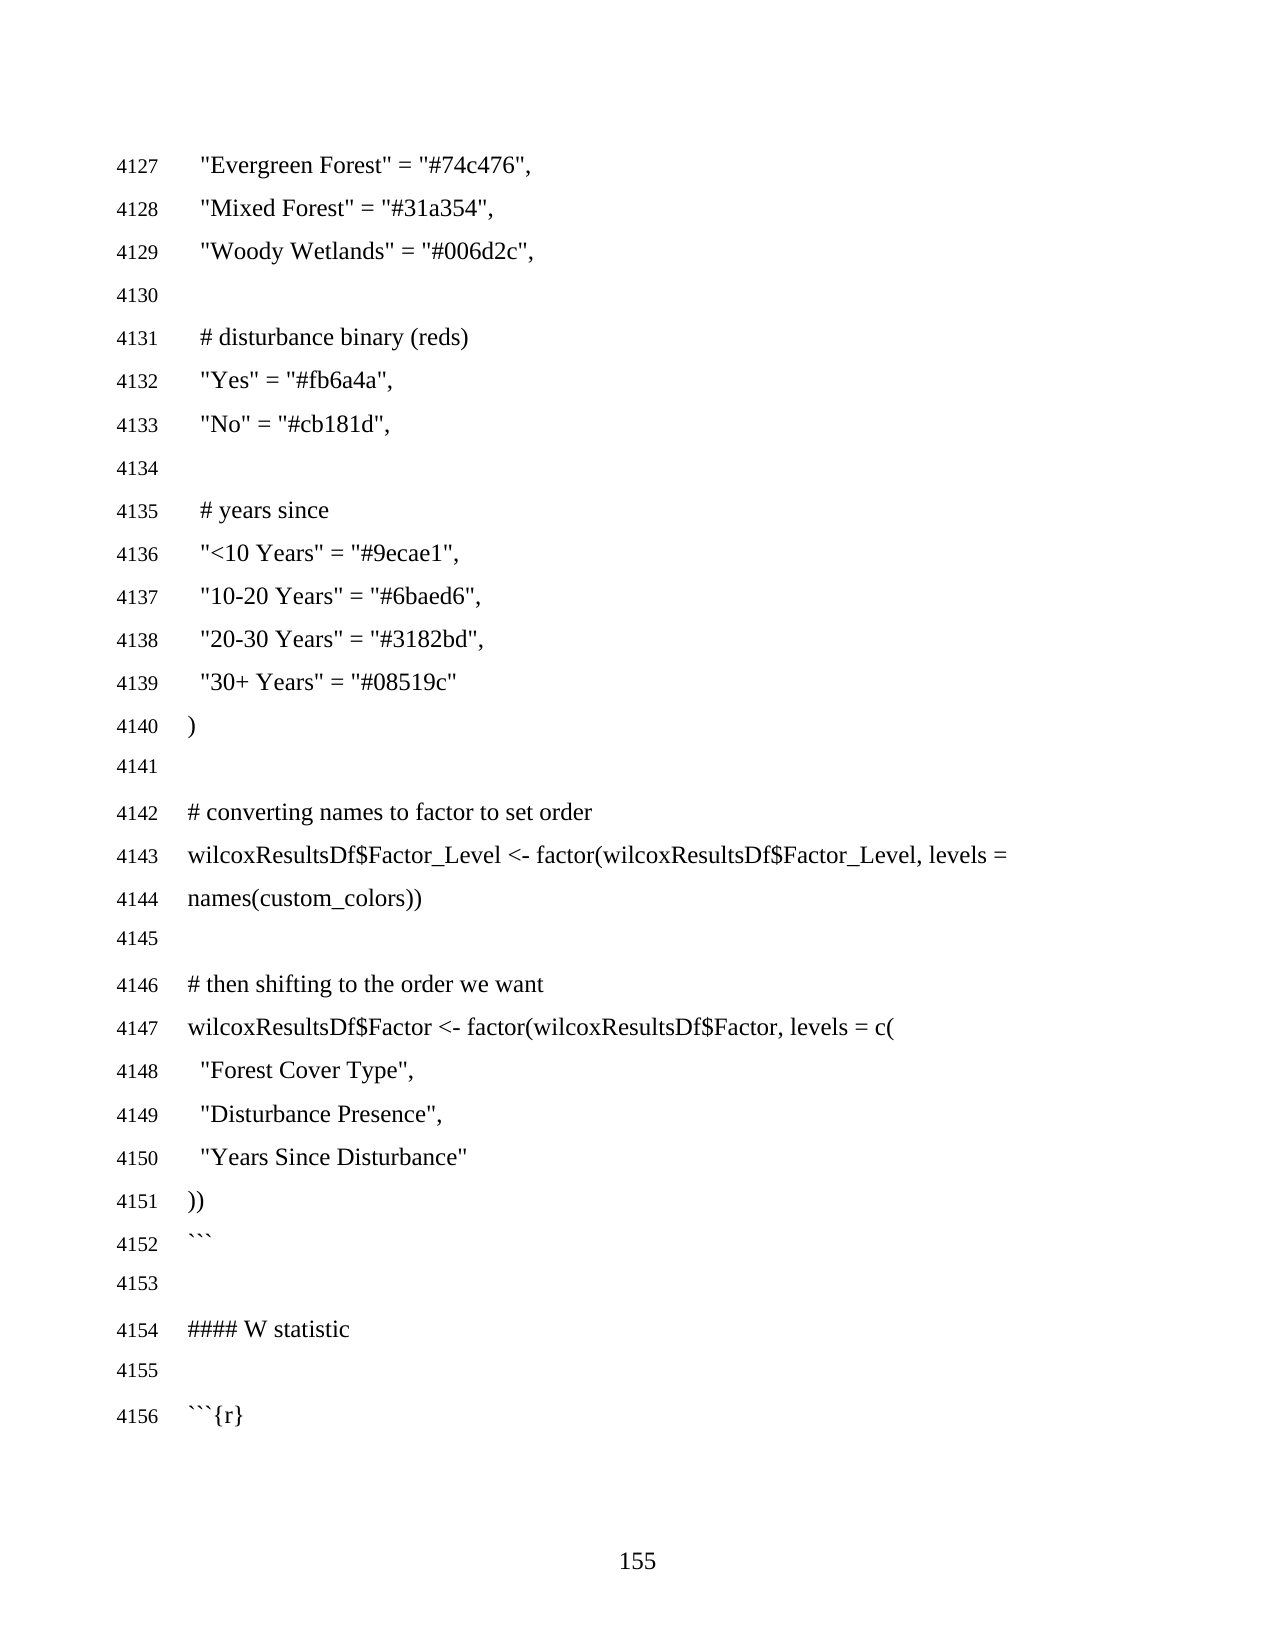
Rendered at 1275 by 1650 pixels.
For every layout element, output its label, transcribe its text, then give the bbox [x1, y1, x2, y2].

text "Years Since Disturbance" [187, 1142, 1087, 1171]
text )) [187, 1185, 1087, 1214]
text "Woody Wetlands" = "#006d2c", [187, 236, 1087, 265]
text #### W statistic [187, 1314, 1087, 1343]
text "Forest Cover Type", [187, 1056, 1087, 1084]
text "Evergreen Forest" = "#74c476", [187, 150, 1087, 179]
text # then shifting to the order we want [187, 969, 1087, 998]
text # converting names to factor to set order [187, 797, 1087, 826]
text wilcoxResultsDf$Factor_Level <- factor(wilcoxResultsDf$Factor_Level, levels = names(custom_colors)) [187, 840, 1087, 912]
text "20-30 Years" = "#3182bd", [187, 624, 1087, 653]
text ) [187, 711, 1087, 739]
text "<10 Years" = "#9ecae1", [187, 538, 1087, 567]
text # years since [187, 495, 1087, 524]
text "Mixed Forest" = "#31a354", [187, 193, 1087, 222]
text "30+ Years" = "#08519c" [187, 667, 1087, 696]
text # disturbance binary (reds) [187, 322, 1087, 351]
text ```{r} [187, 1401, 1087, 1429]
text wilcoxResultsDf$Factor <- factor(wilcoxResultsDf$Factor, levels = c( [187, 1012, 1087, 1041]
text "Yes" = "#fb6a4a", [187, 366, 1087, 394]
text "No" = "#cb181d", [187, 409, 1087, 437]
text ``` [187, 1228, 1087, 1257]
text "10-20 Years" = "#6baed6", [187, 581, 1087, 610]
text "Disturbance Presence", [187, 1099, 1087, 1127]
